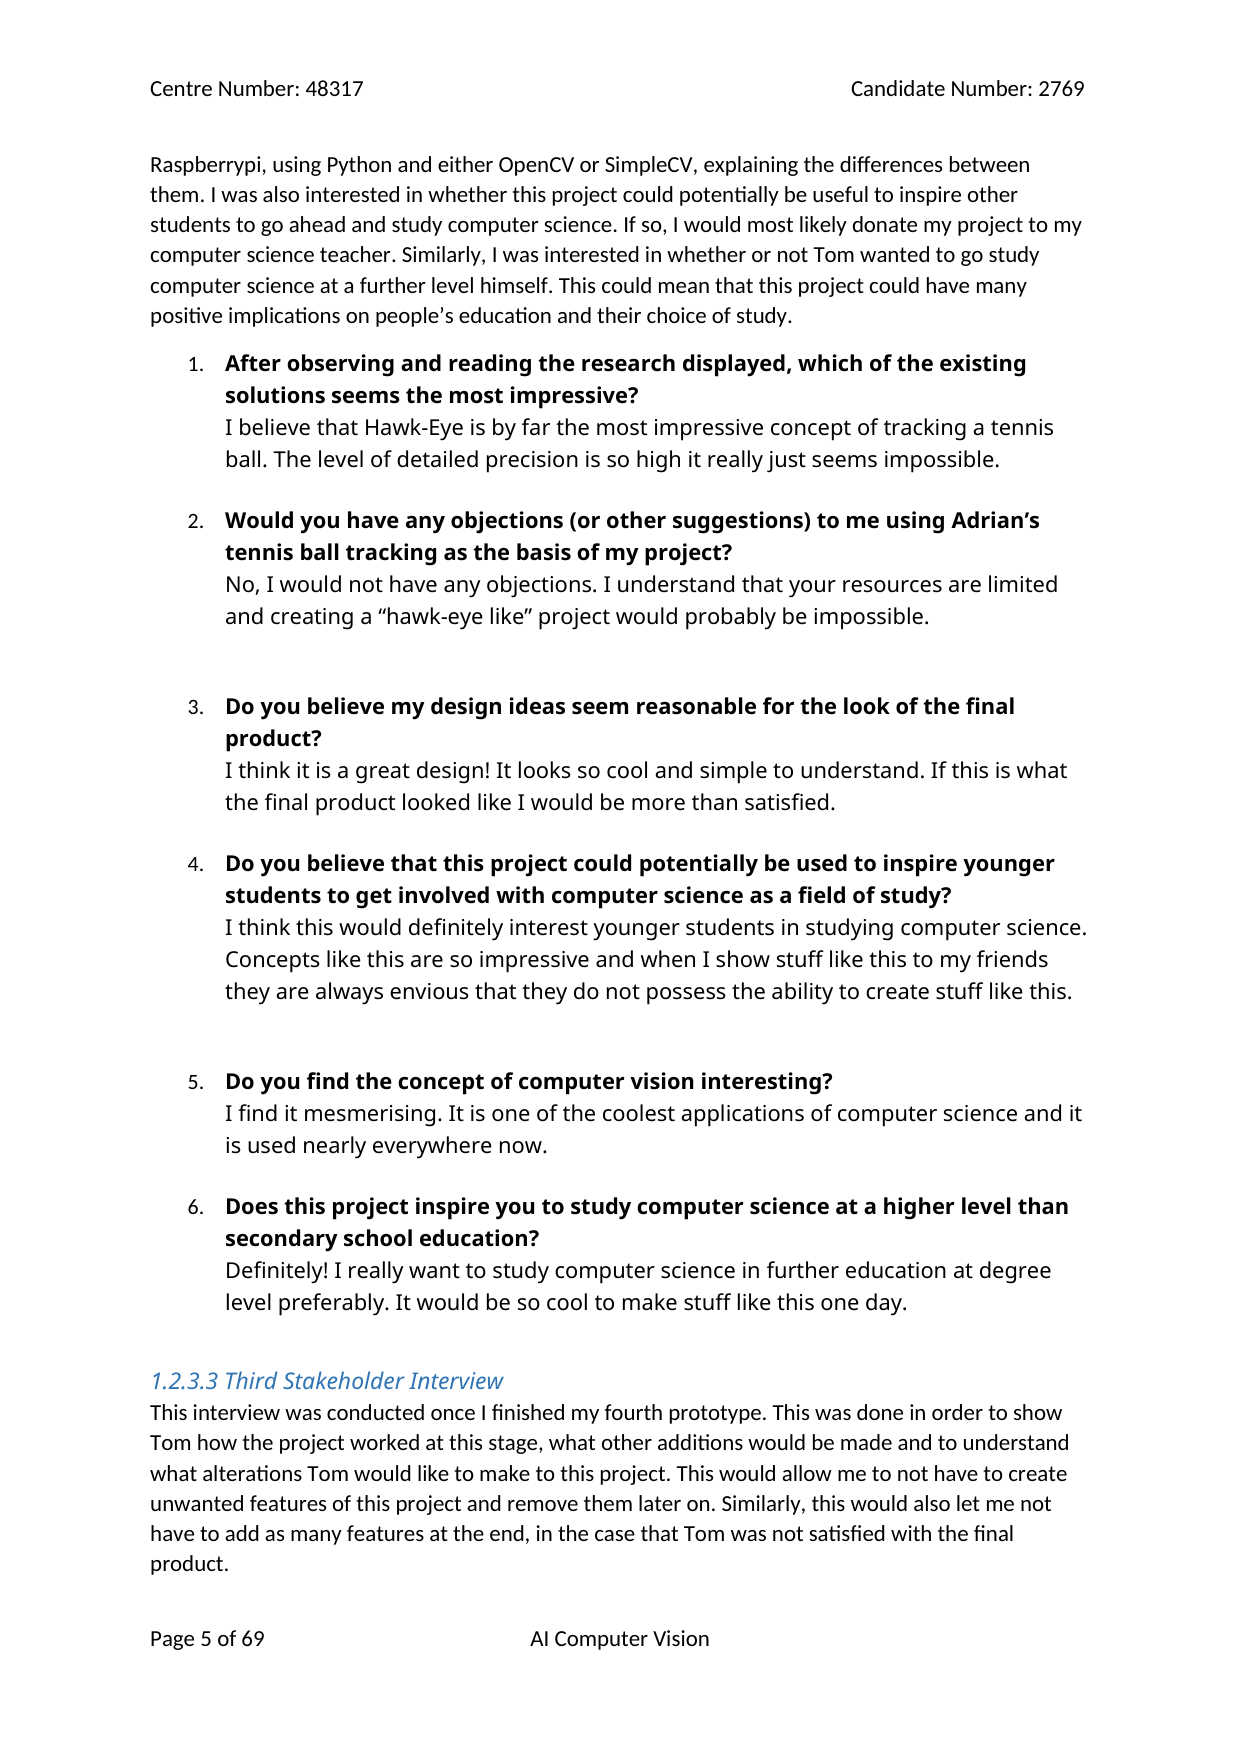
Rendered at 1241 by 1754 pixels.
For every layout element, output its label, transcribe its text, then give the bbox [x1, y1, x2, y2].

list After observing and reading the research displayed, which of the existing solutions seems the most impressive? I believe that Hawk-Eye is by far the most impressive concept of tracking a tennis ball. The level of detailed precision is so high it really just seems impossible. [187, 348, 1090, 474]
list Do you find the concept of computer vision interesting? I find it mesmerising. It is one of the coolest applications of computer science and it is used nearly everywhere now. [187, 1066, 1090, 1160]
list Would you have any objections (or other suggestions) to me using Adrian’s tennis ball tracking as the basis of my project? No, I would not have any objections. I understand that your resources are limited and creating a “hawk-eye like” project would probably be impossible. [187, 505, 1090, 631]
subtitle 1.2.3.3 Third Stakeholder Interview [150, 1364, 1090, 1396]
list Does this project inspire you to study computer science at a higher level than secondary school education? Definitely! I really want to study computer science in further education at degree level preferably. It would be so cool to make stuff like this one day. [187, 1191, 1090, 1317]
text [150, 150, 1090, 329]
list Do you believe that this project could potentially be used to inspire younger students to get involved with computer science as a field of study? I think this would definitely interest younger students in studying computer science. Concepts like this are so impressive and when I show stuff like this to my friends they are always envious that they do not possess the ability to create stuff like this. [187, 848, 1090, 1006]
text This interview was conducted once I finished my fourth prototype. This was done in order to show Tom how the project worked at this stage, what other additions would be made and to understand what alterations Tom would like to make to this project. This would allow me to not have to create unwanted features of this project and remove them later on. Similarly, this would also let me not have to add as many features at the end, in the case that Tom was not satisfied with the final product. [150, 1398, 1090, 1577]
list Do you believe my design ideas seem reasonable for the look of the final product? I think it is a great design! It looks so cool and simple to understand. If this is what the final product looked like I would be more than satisfied. [187, 691, 1090, 817]
